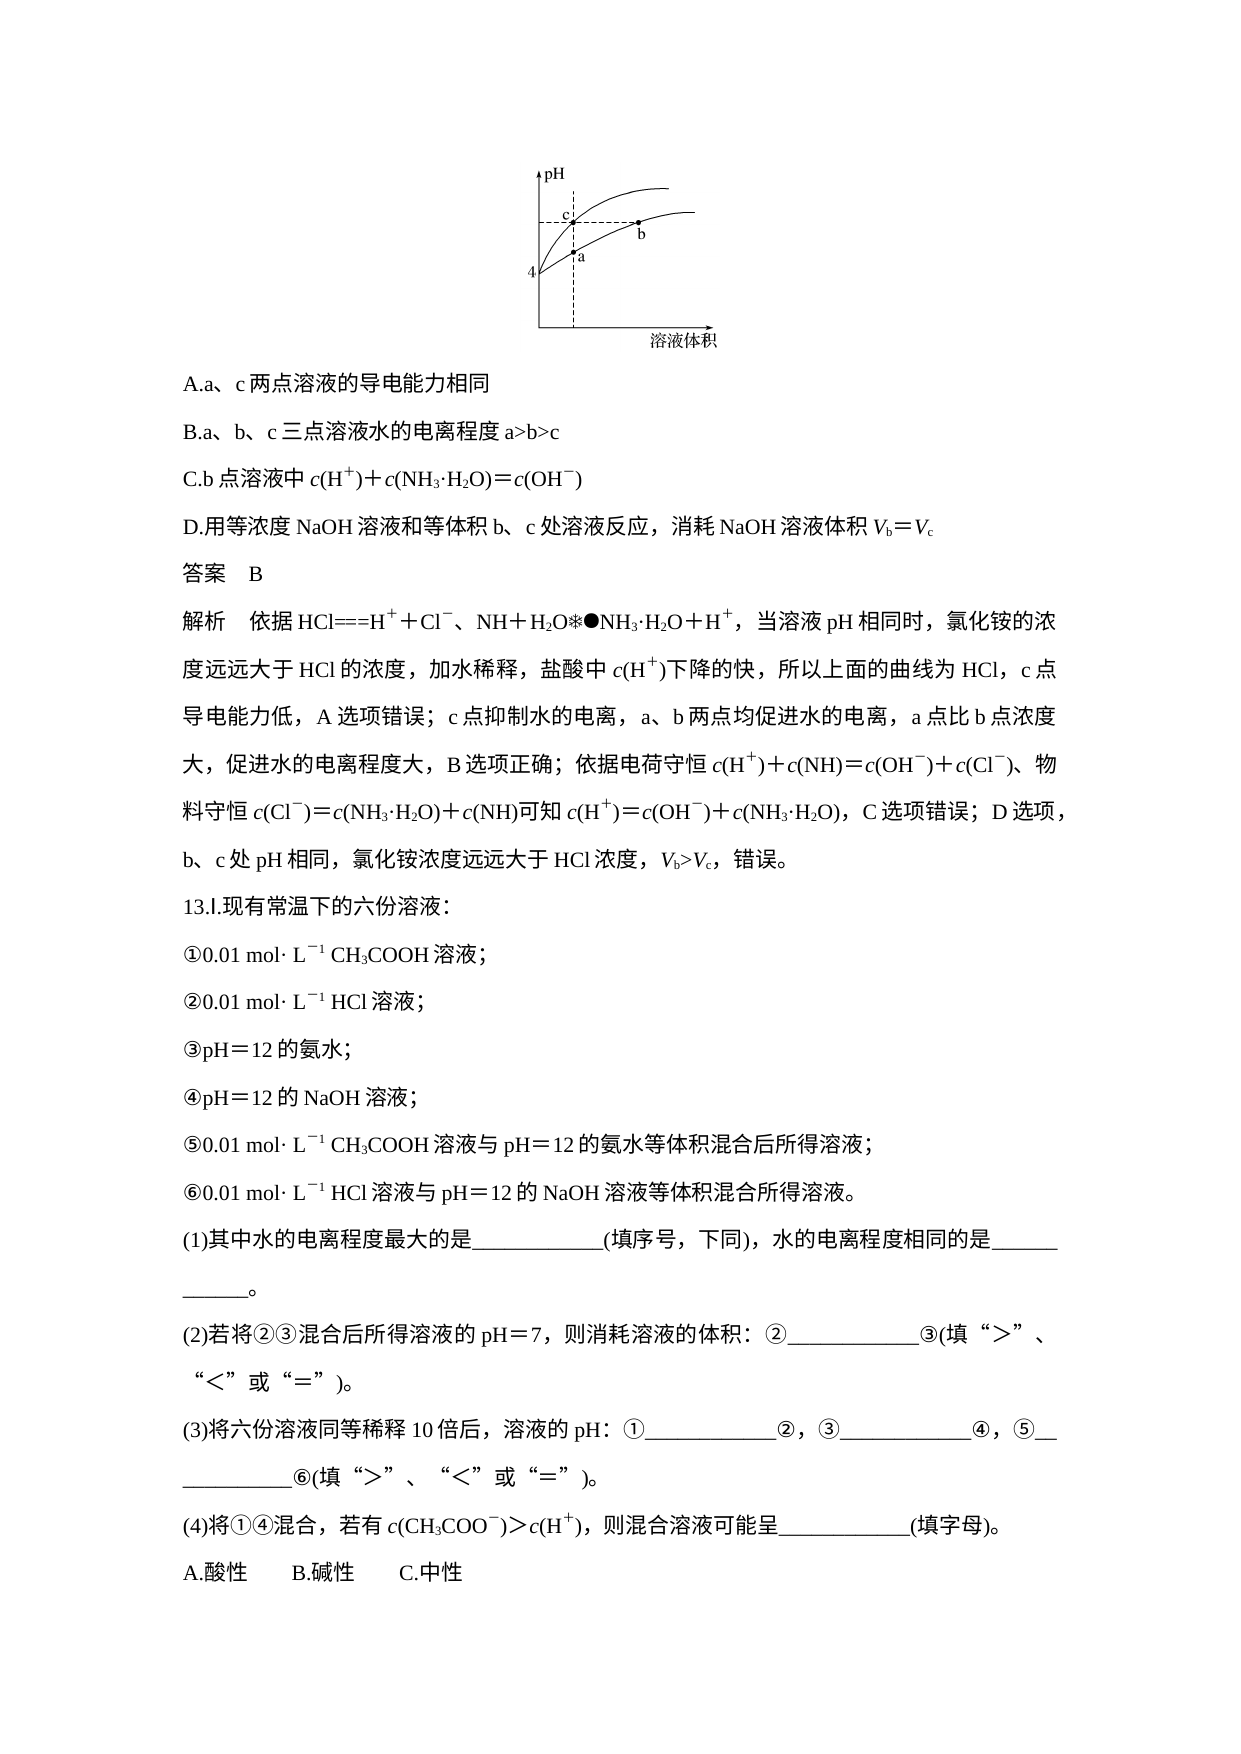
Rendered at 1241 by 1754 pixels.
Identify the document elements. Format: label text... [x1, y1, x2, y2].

text 13.Ⅰ.现有常温下的六份溶液： [183, 889, 1058, 921]
text ②0.01 mol· L－1 HCl溶液； [183, 984, 1058, 1016]
text (1)其中水的电离程度最大的是____________(填序号，下同)，水的电离程度相同的是____________。 [183, 1222, 1058, 1301]
text ①0.01 mol· L－1 CH3COOH溶液； [183, 937, 1058, 968]
picture [520, 162, 720, 352]
text B.a、b、c三点溶液水的电离程度a>b>c [183, 414, 1058, 446]
text (3)将六份溶液同等稀释10倍后，溶液的pH：①____________②，③____________④，⑤____________⑥(填“＞”、“＜”或“＝”)。 [183, 1412, 1058, 1492]
text C.b点溶液中c(H＋)＋c(NH3·H2O)＝c(OH－) [183, 461, 1058, 493]
text (2)若将②③混合后所得溶液的pH＝7，则消耗溶液的体积：②____________③(填“＞”、“＜”或“＝”)。 [183, 1317, 1058, 1397]
text ⑤0.01 mol· L－1 CH3COOH溶液与pH＝12的氨水等体积混合后所得溶液； [183, 1127, 1058, 1159]
text 解析 依据HCl===H＋＋Cl－、NH＋H2ONH3·H2O＋H＋，当溶液pH相同时，氯化铵的浓度远远大于HCl的浓度，加水稀释，盐酸中c(H＋)下降的快，所以上面的曲线为HCl，c点导电能力低，A选项错误；c点抑制水的电离，a、b两点均促进水的电离，a点比b点浓度大，促进水的电离程度大，B选项正确；依据电荷守恒c(H＋)＋c(NH)＝c(OH－)＋c(Cl－)、物料守恒c(Cl－)＝c(NH3·H2O)＋c(NH)可知c(H＋)＝c(OH－)＋c(NH3·H2O)，C选项错误；D选项，b、c处pH相同，氯化铵浓度远远大于HCl浓度，Vb>Vc，错误。 [183, 604, 1058, 873]
text (4)将①④混合，若有c(CH3COO－)＞c(H＋)，则混合溶液可能呈____________(填字母)。 [183, 1508, 1058, 1539]
text ⑥0.01 mol· L－1 HCl溶液与pH＝12的NaOH溶液等体积混合所得溶液。 [183, 1175, 1058, 1206]
text A.a、c两点溶液的导电能力相同 [183, 366, 1058, 398]
text A.酸性 B.碱性 C.中性 [183, 1555, 1058, 1587]
text ④pH＝12的NaOH溶液； [183, 1079, 1058, 1111]
text ③pH＝12的氨水； [183, 1032, 1058, 1064]
text 答案 B [183, 556, 1058, 588]
text D.用等浓度NaOH溶液和等体积b、c处溶液反应，消耗NaOH溶液体积Vb＝Vc [183, 509, 1058, 541]
